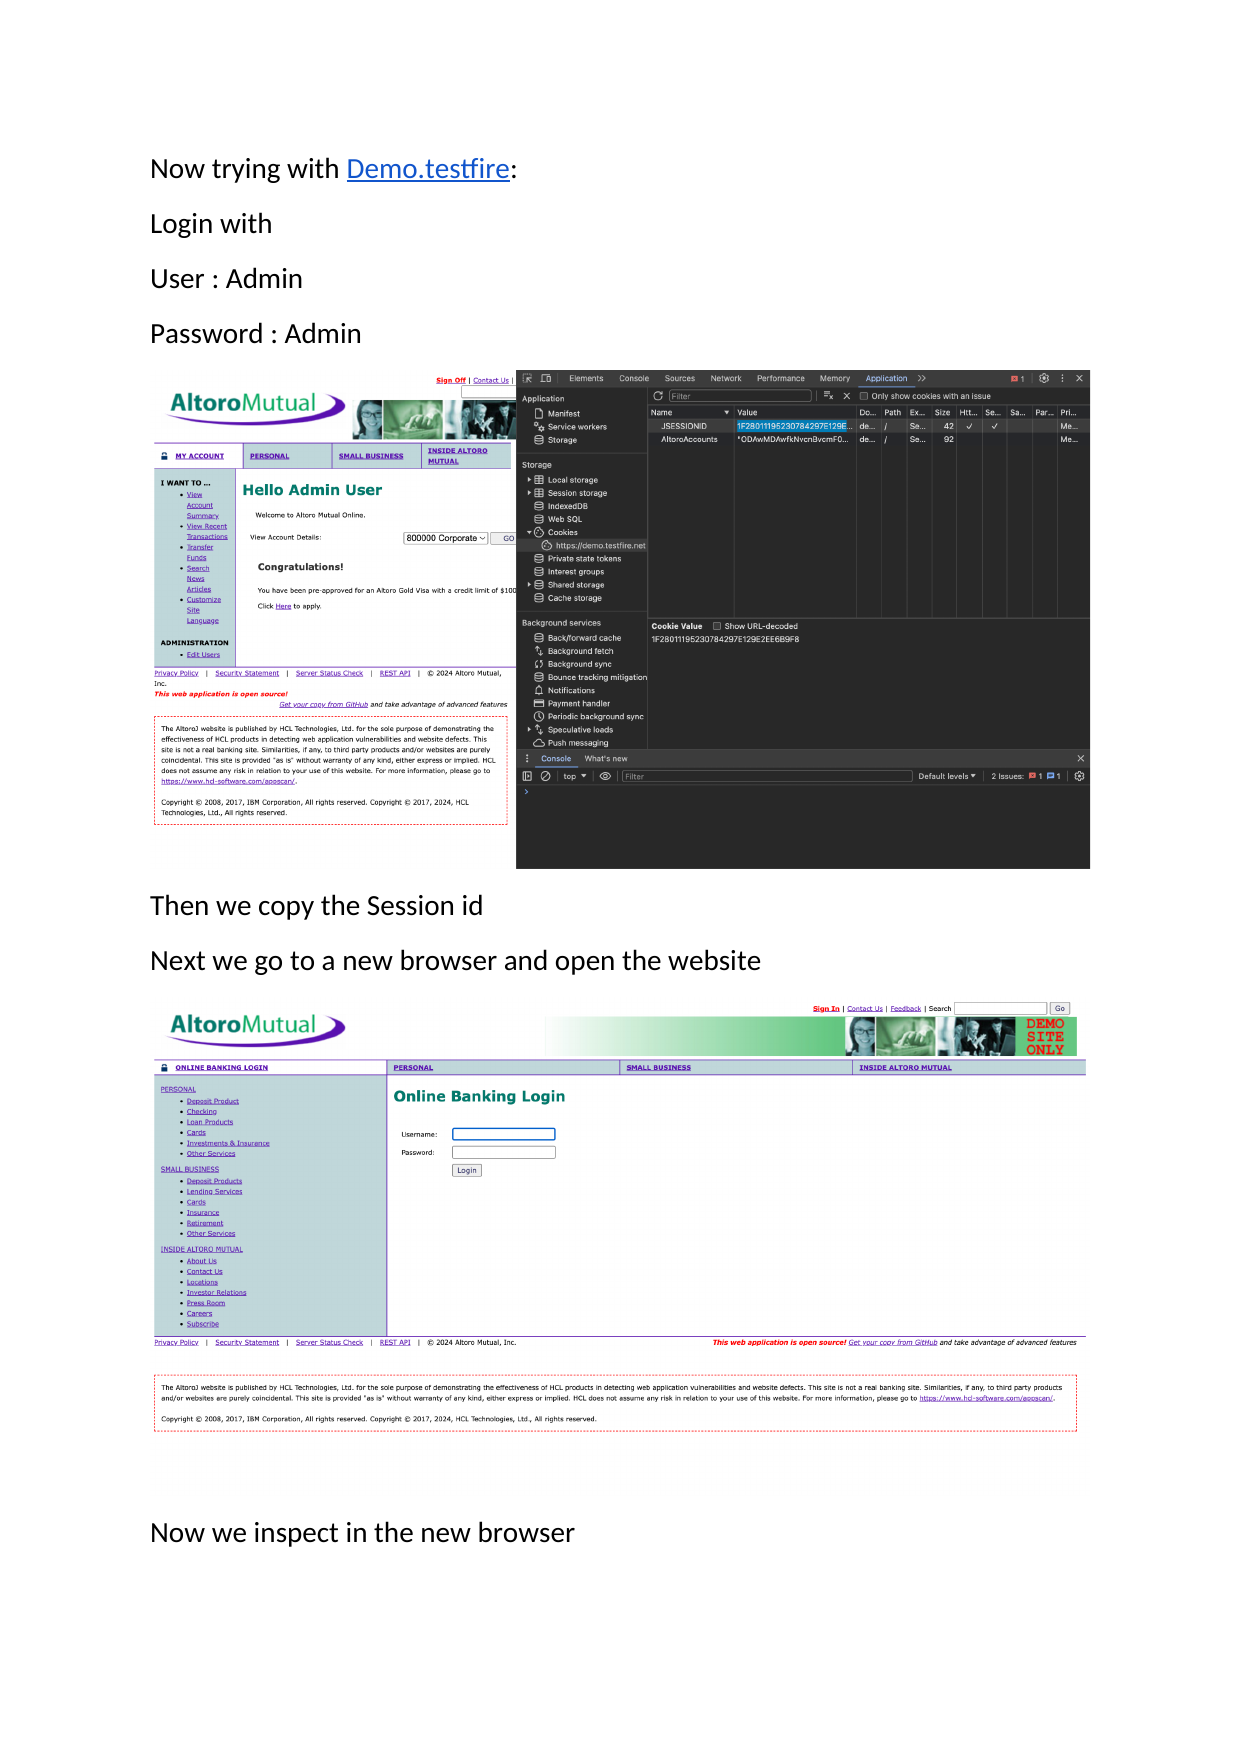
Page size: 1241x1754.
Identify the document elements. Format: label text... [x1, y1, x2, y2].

text Password : Admin [150, 315, 1090, 351]
text Now trying with Demo.testfire: [150, 150, 1090, 186]
text Login with [150, 205, 1090, 241]
picture [150, 370, 1091, 869]
text Now we inspect in the new browser [150, 1514, 1090, 1549]
text Then we copy the Session id [150, 887, 1090, 923]
picture [150, 997, 1091, 1496]
text User : Admin [150, 260, 1090, 296]
text Next we go to a new browser and open the website [150, 942, 1090, 978]
